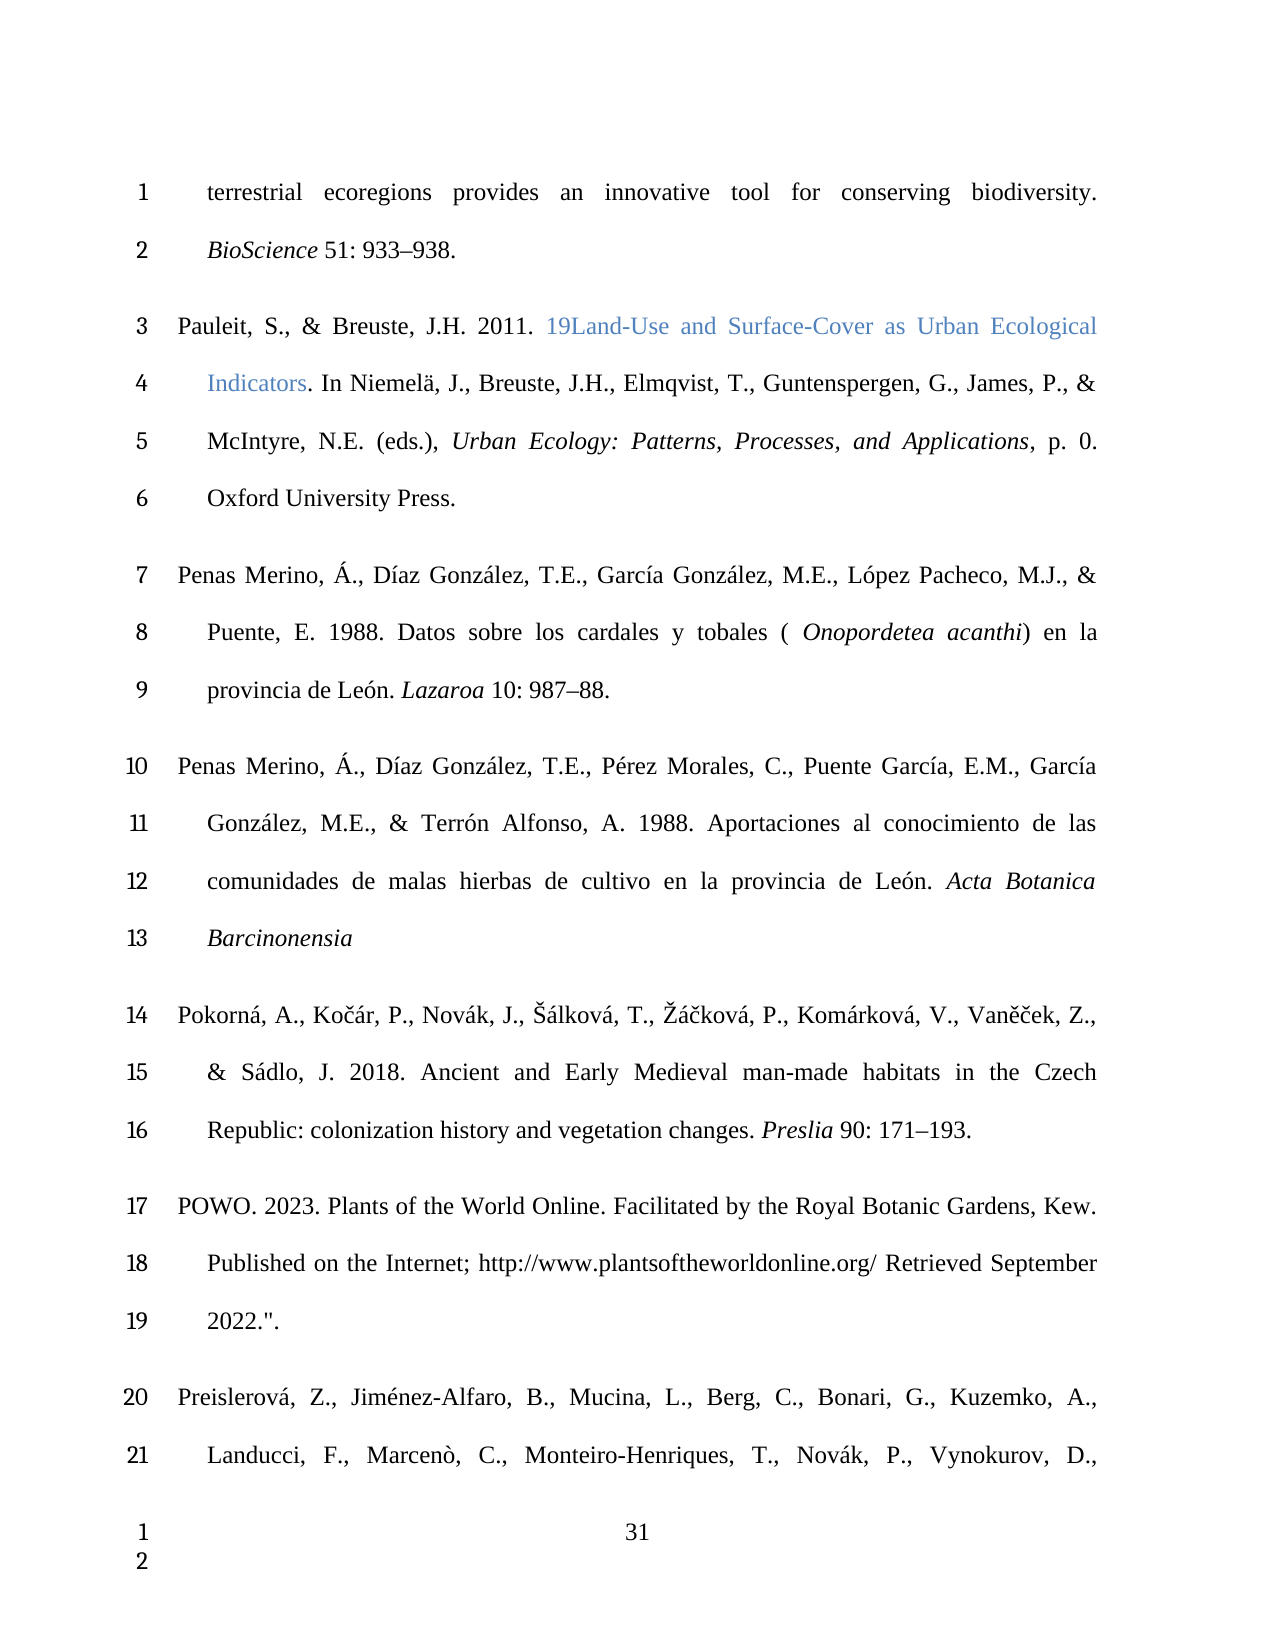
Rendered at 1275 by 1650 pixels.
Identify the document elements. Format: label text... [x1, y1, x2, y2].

text Pokorná, A., Kočár, P., Novák, J., Šálková, T., Žáčková, P., Komárková, V., Vaněček, Z., & Sádlo, J. 2018. Ancient and Early Medieval man-made habitats in the Czech Republic: colonization history and vegetation changes. Preslia 90: 171–193. [177, 1000, 1098, 1143]
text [177, 177, 1098, 263]
text Penas Merino, Á., Díaz González, T.E., Pérez Morales, C., Puente García, E.M., García González, M.E., & Terrón Alfonso, A. 1988. Aportaciones al conocimiento de las comunidades de malas hierbas de cultivo en la provincia de León. Acta Botanica Barcinonensia [177, 751, 1098, 952]
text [177, 1382, 1098, 1468]
text Pauleit, S., & Breuste, J.H. 2011. 19Land-Use and Surface-Cover as Urban Ecological Indicators. In Niemelä, J., Breuste, J.H., Elmqvist, T., Guntenspergen, G., James, P., & McIntyre, N.E. (eds.), Urban Ecology: Patterns, Processes, and Applications, p. 0. Oxford University Press. [177, 311, 1098, 512]
text POWO. 2023. Plants of the World Online. Facilitated by the Royal Botanic Gardens, Kew. Published on the Internet; http://www.plantsoftheworldonline.org/ Retrieved September 2022.". [177, 1191, 1098, 1335]
text Penas Merino, Á., Díaz González, T.E., García González, M.E., López Pacheco, M.J., & Puente, E. 1988. Datos sobre los cardales y tobales ( Onopordetea acanthi) en la provincia de León. Lazaroa 10: 987–88. [177, 560, 1098, 703]
